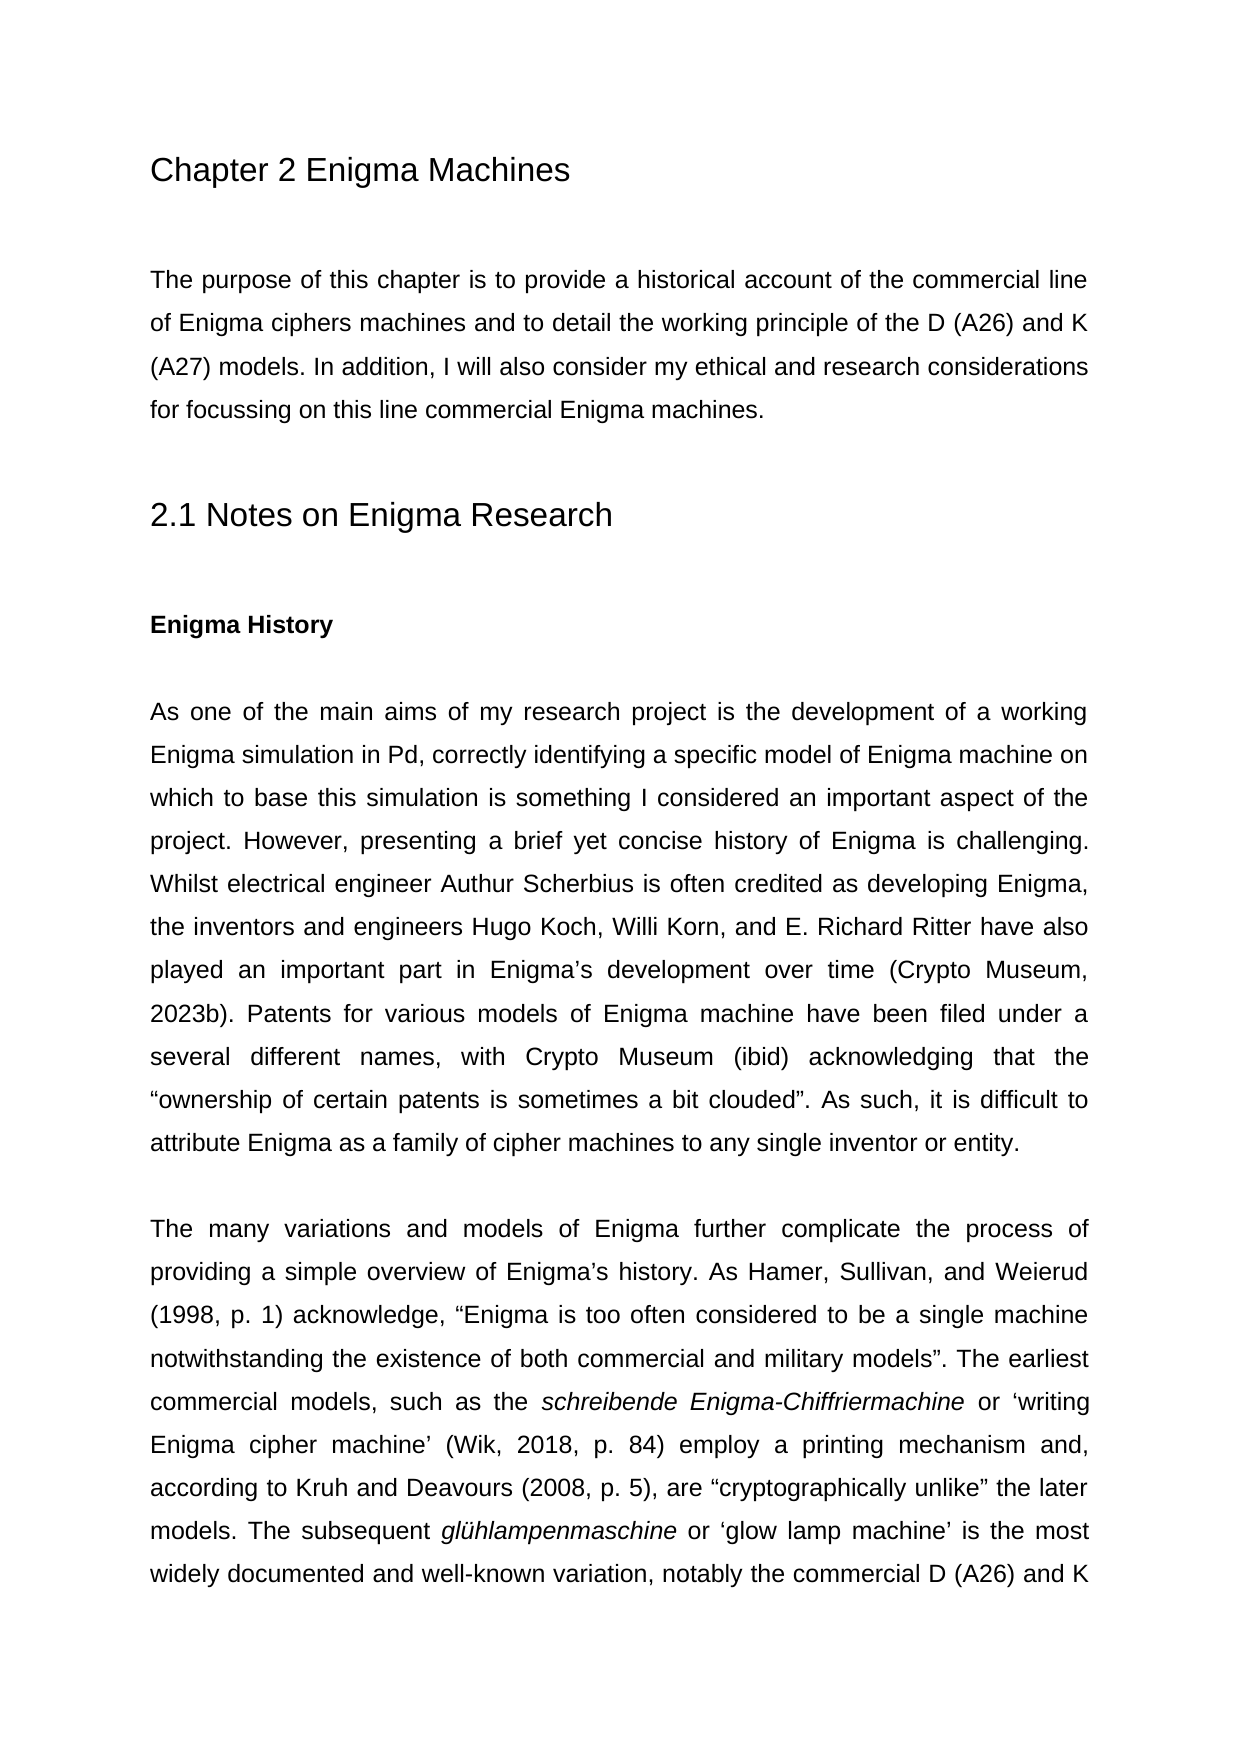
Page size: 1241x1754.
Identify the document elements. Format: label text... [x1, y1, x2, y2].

text Enigma History [150, 611, 1090, 639]
text The purpose of this chapter is to provide a historical account of the commercial line of Enigma ciphers machines and to detail the working principle of the D (A26) and K (A27) models. In addition, I will also consider my ethical and research considerations for focussing on this line commercial Enigma machines. [150, 265, 1090, 423]
text Chapter 2 Enigma Machines [150, 150, 1090, 188]
text As one of the main aims of my research project is the development of a working Enigma simulation in Pd, correctly identifying a specific model of Enigma machine on which to base this simulation is something I considered an important aspect of the project. However, presenting a brief yet concise history of Enigma is challenging. Whilst electrical engineer Authur Scherbius is often credited as developing Enigma, the inventors and engineers Hugo Koch, Willi Korn, and E. Richard Ritter have also played an important part in Enigma’s development over time (Crypto Museum, 2023b). Patents for various models of Enigma machine have been filed under a several different names, with Crypto Museum (ibid) acknowledging that the “ownership of certain patents is sometimes a bit clouded”. As such, it is difficult to attribute Enigma as a family of cipher machines to any single inventor or entity. [150, 697, 1090, 1157]
text 2.1 Notes on Enigma Research [150, 495, 1090, 534]
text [150, 1214, 1090, 1588]
